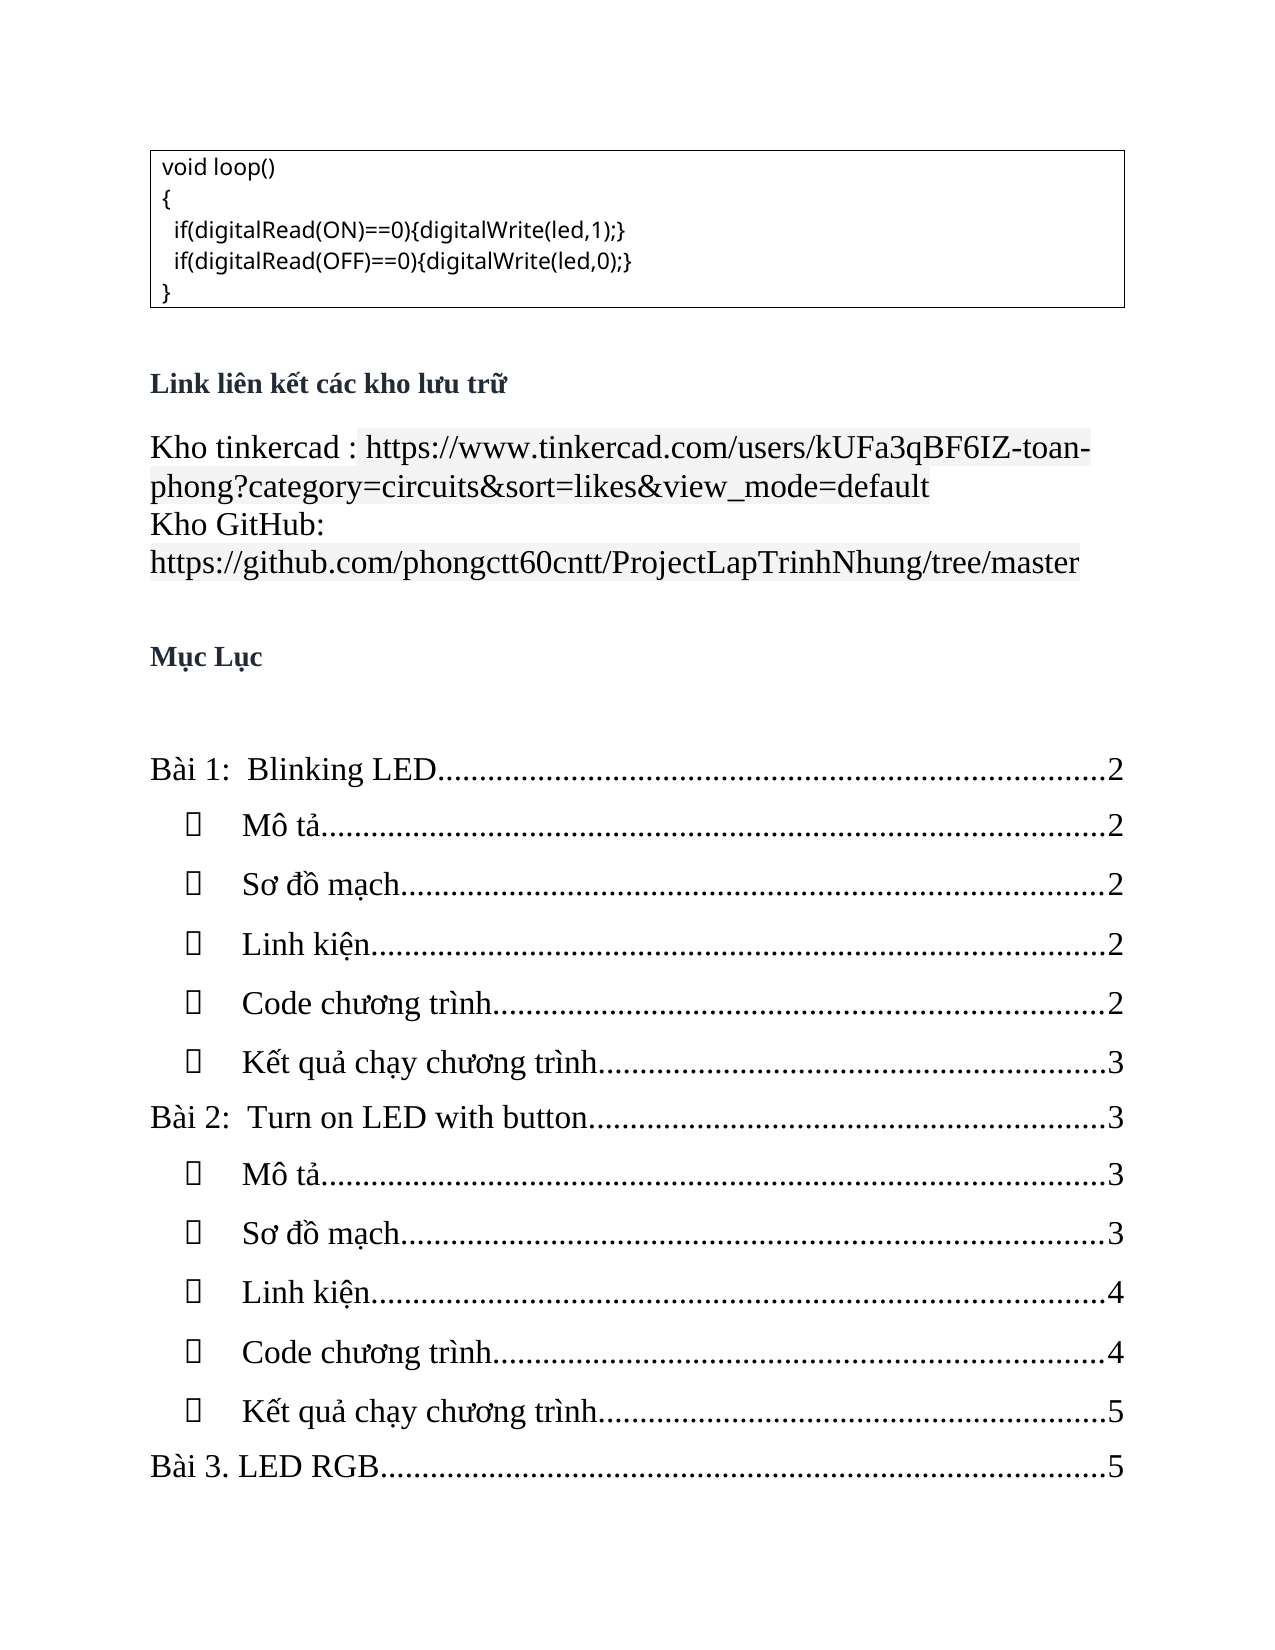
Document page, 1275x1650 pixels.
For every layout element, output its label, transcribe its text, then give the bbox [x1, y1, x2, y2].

text Kho tinkercad : https://www.tinkercad.com/users/kUFa3qBF6IZ-toan-phong?category=circuits&sort=likes&view_mode=default [150, 427, 1125, 504]
subtitle Mục Lục [150, 639, 1125, 672]
subtitle Link liên kết các kho lưu trữ [150, 366, 1125, 400]
text Kho GitHub: https://github.com/phongctt60cntt/ProjectLapTrinhNhung/tree/master [150, 504, 1125, 581]
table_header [151, 151, 1124, 307]
